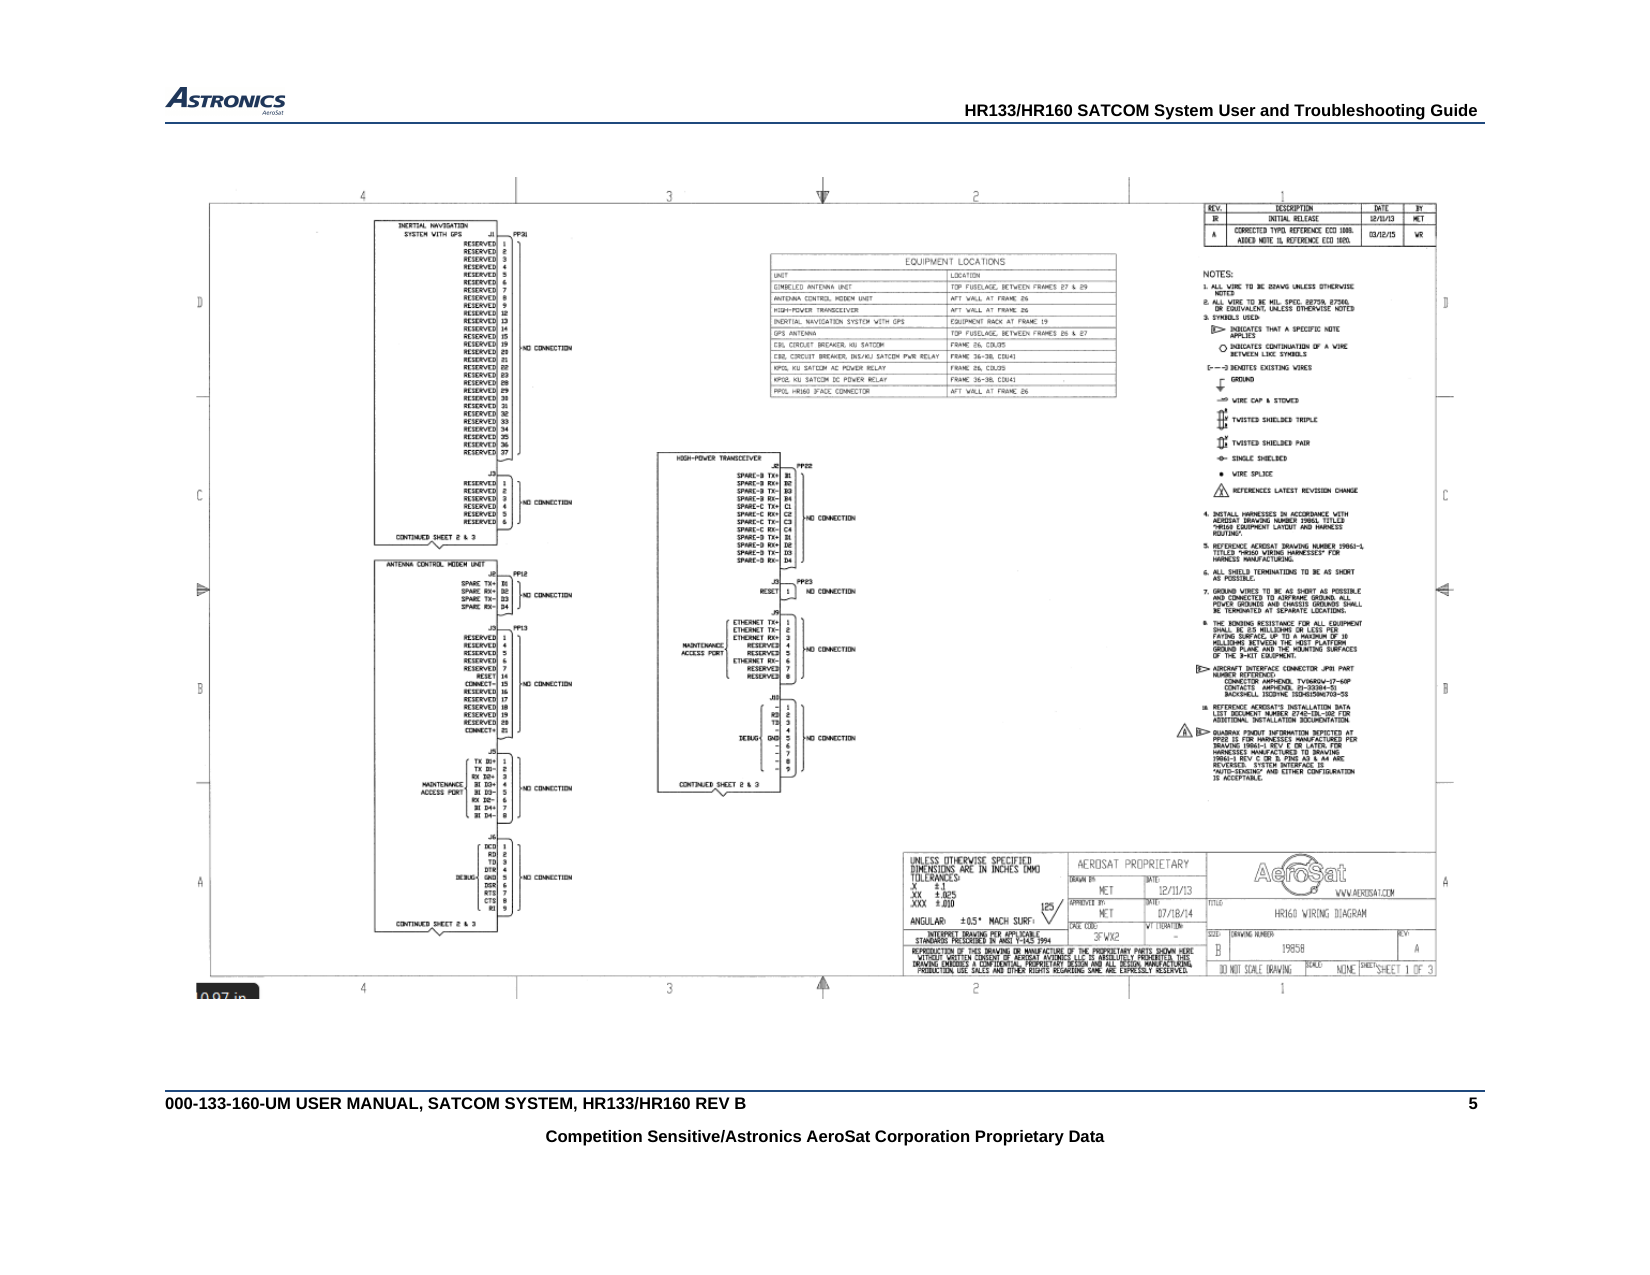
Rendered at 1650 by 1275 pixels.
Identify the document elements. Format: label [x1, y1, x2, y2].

picture [196, 177, 1454, 999]
picture [165, 87, 286, 116]
